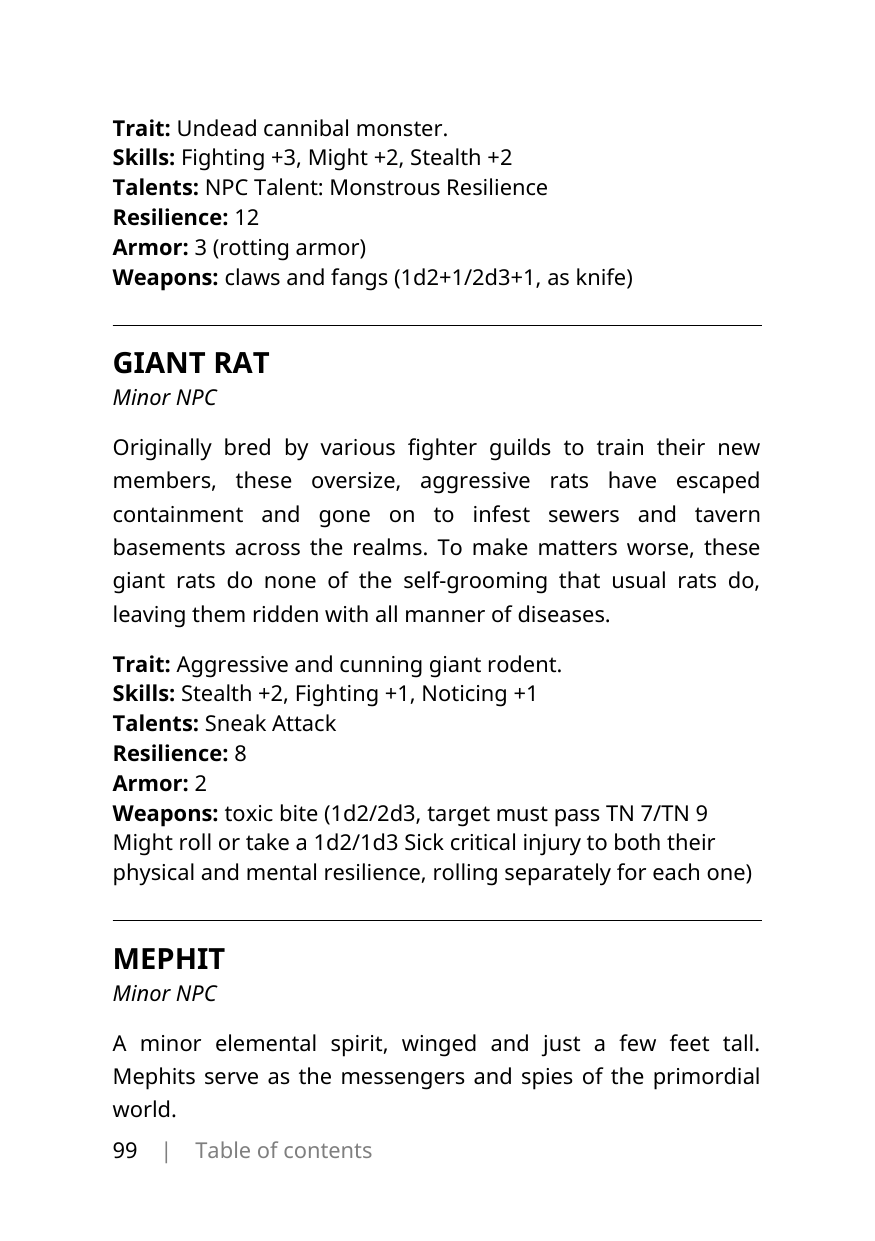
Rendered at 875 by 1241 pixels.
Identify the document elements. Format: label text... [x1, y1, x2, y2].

text Resilience: 12 [112, 202, 762, 232]
text Weapons: toxic bite (1d2/2d3, target must pass TN 7/TN 9 Might roll or take a 1d2/1d3 Sick critical injury to both their physical and mental resilience, rolling separately for each one) [112, 798, 762, 887]
text Minor NPC [112, 978, 762, 1007]
text Talents: NPC Talent: Monstrous Resilience [112, 172, 762, 202]
text Armor: 3 (rotting armor) [112, 232, 762, 261]
text Giant rat [112, 326, 762, 382]
text Trait: Aggressive and cunning giant rodent. [112, 649, 762, 678]
text Talents: Sneak Attack [112, 708, 762, 738]
text Minor NPC [112, 382, 762, 412]
text Skills: Fighting +3, Might +2, Stealth +2 [112, 142, 762, 172]
text A minor elemental spirit, winged and just a few feet tall. Mephits serve as the messengers and spies of the primordial world. [112, 1028, 762, 1124]
text Skills: Stealth +2, Fighting +1, Noticing +1 [112, 678, 762, 708]
text Armor: 2 [112, 768, 762, 798]
text Resilience: 8 [112, 738, 762, 768]
text Originally bred by various fighter guilds to train their new members, these oversize, aggressive rats have escaped containment and gone on to infest sewers and tavern basements across the realms. To make matters worse, these giant rats do none of the self-grooming that usual rats do, leaving them ridden with all manner of diseases. [112, 432, 762, 628]
text Trait: Undead cannibal monster. [112, 112, 762, 142]
text Weapons: claws and fangs (1d2+1/2d3+1, as knife) [112, 261, 762, 291]
text Mephit [112, 921, 762, 978]
